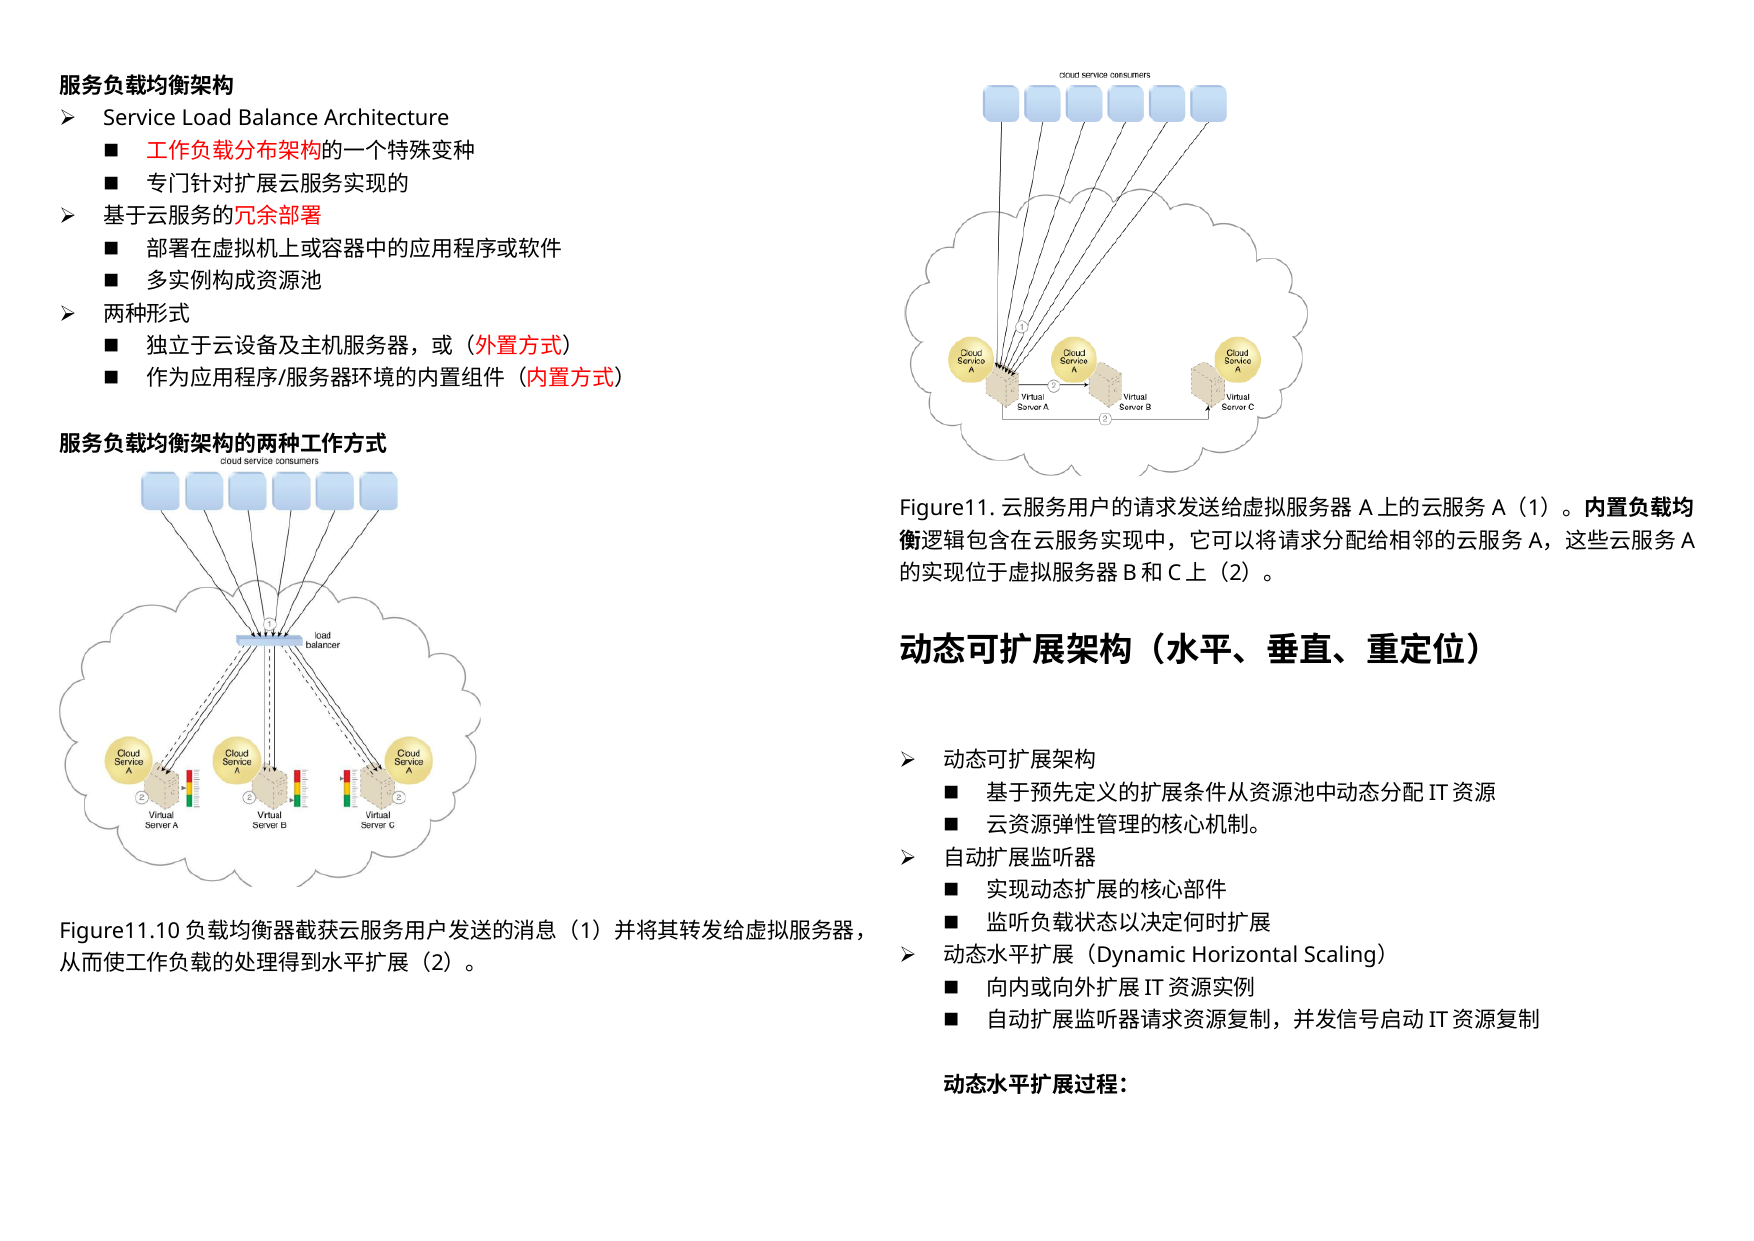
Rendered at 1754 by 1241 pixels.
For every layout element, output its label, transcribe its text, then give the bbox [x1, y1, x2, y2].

list 监听负载状态以决定何时扩展 [943, 904, 1695, 937]
picture [899, 67, 1313, 476]
subtitle 动态可扩展架构（水平、垂直、重定位） [899, 615, 1695, 680]
list 自动扩展监听器请求资源复制，并发信号启动IT资源复制 [943, 1002, 1695, 1034]
text Figure11.10 负载均衡器截获云服务用户发送的消息（1）并将其转发给虚拟服务器，从而使工作负载的处理得到水平扩展（2）。 [59, 913, 855, 978]
list 动态可扩展架构 [899, 742, 1695, 774]
list 实现动态扩展的核心部件 [943, 872, 1695, 904]
list 动态水平扩展（Dynamic Horizontal Scaling） [899, 937, 1695, 969]
text 动态水平扩展过程： [943, 1067, 1695, 1099]
text 服务负载均衡架构 [59, 68, 855, 100]
list 多实例构成资源池 [103, 263, 855, 295]
list 自动扩展监听器 [899, 839, 1695, 872]
list Service Load Balance Architecture [59, 100, 855, 133]
list 独立于云设备及主机服务器，或（外置方式） [103, 328, 855, 360]
list 基于云服务的冗余部署 [59, 198, 855, 230]
list 基于预先定义的扩展条件从资源池中动态分配IT资源 [943, 774, 1695, 807]
list 工作负载分布架构的一个特殊变种 [103, 133, 855, 165]
text Figure11. 云服务用户的请求发送给虚拟服务器A上的云服务A（1）。内置负载均衡逻辑包含在云服务实现中，它可以将请求分配给相邻的云服务A，这些云服务A的实现位于虚拟服务器B和C上（2）。 [899, 490, 1695, 588]
list 部署在虚拟机上或容器中的应用程序或软件 [103, 230, 855, 263]
list 两种形式 [59, 295, 855, 328]
list 向内或向外扩展IT资源实例 [943, 969, 1695, 1002]
text 服务负载均衡架构的两种工作方式 [59, 425, 855, 458]
list 专门针对扩展云服务实现的 [103, 165, 855, 198]
list 云资源弹性管理的核心机制。 [943, 807, 1695, 839]
list 作为应用程序/服务器环境的内置组件（内置方式） [103, 360, 855, 393]
